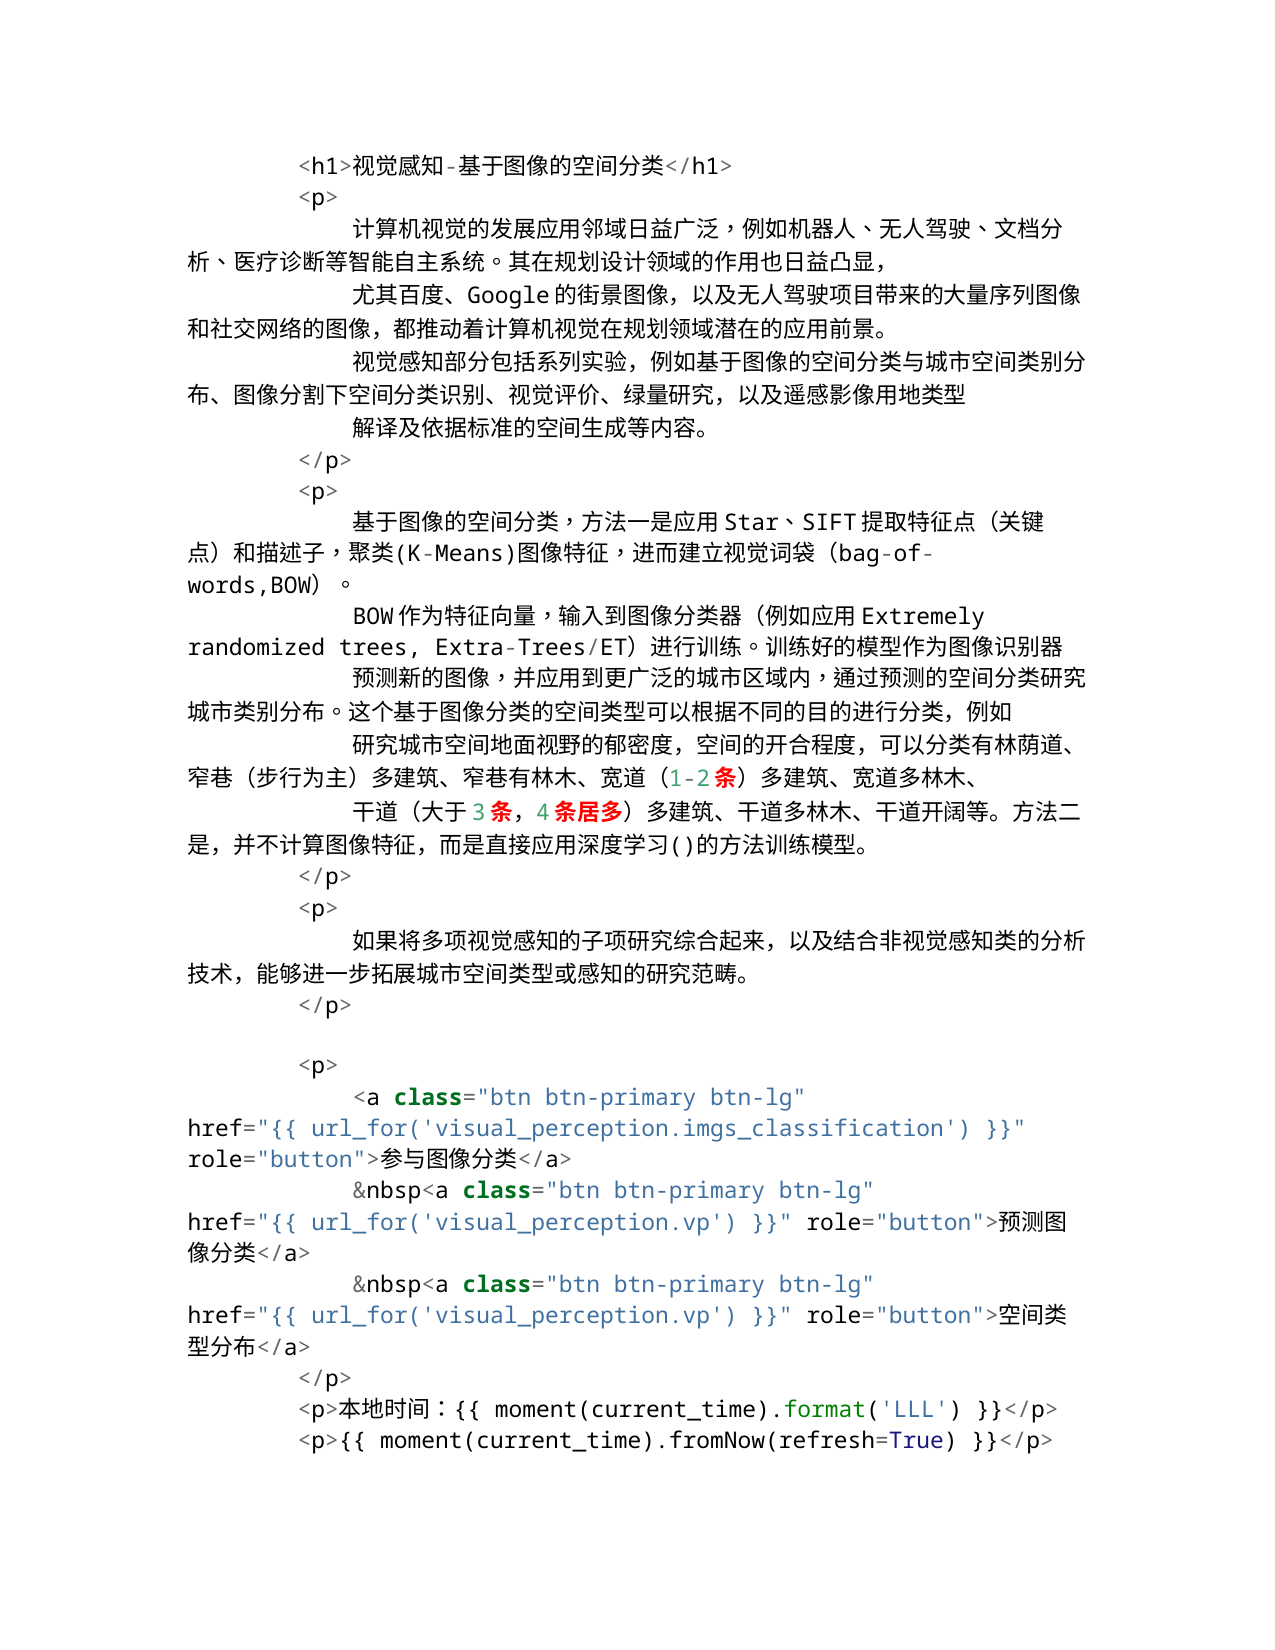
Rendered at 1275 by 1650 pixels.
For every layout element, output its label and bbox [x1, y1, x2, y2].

text [187, 150, 1087, 1456]
